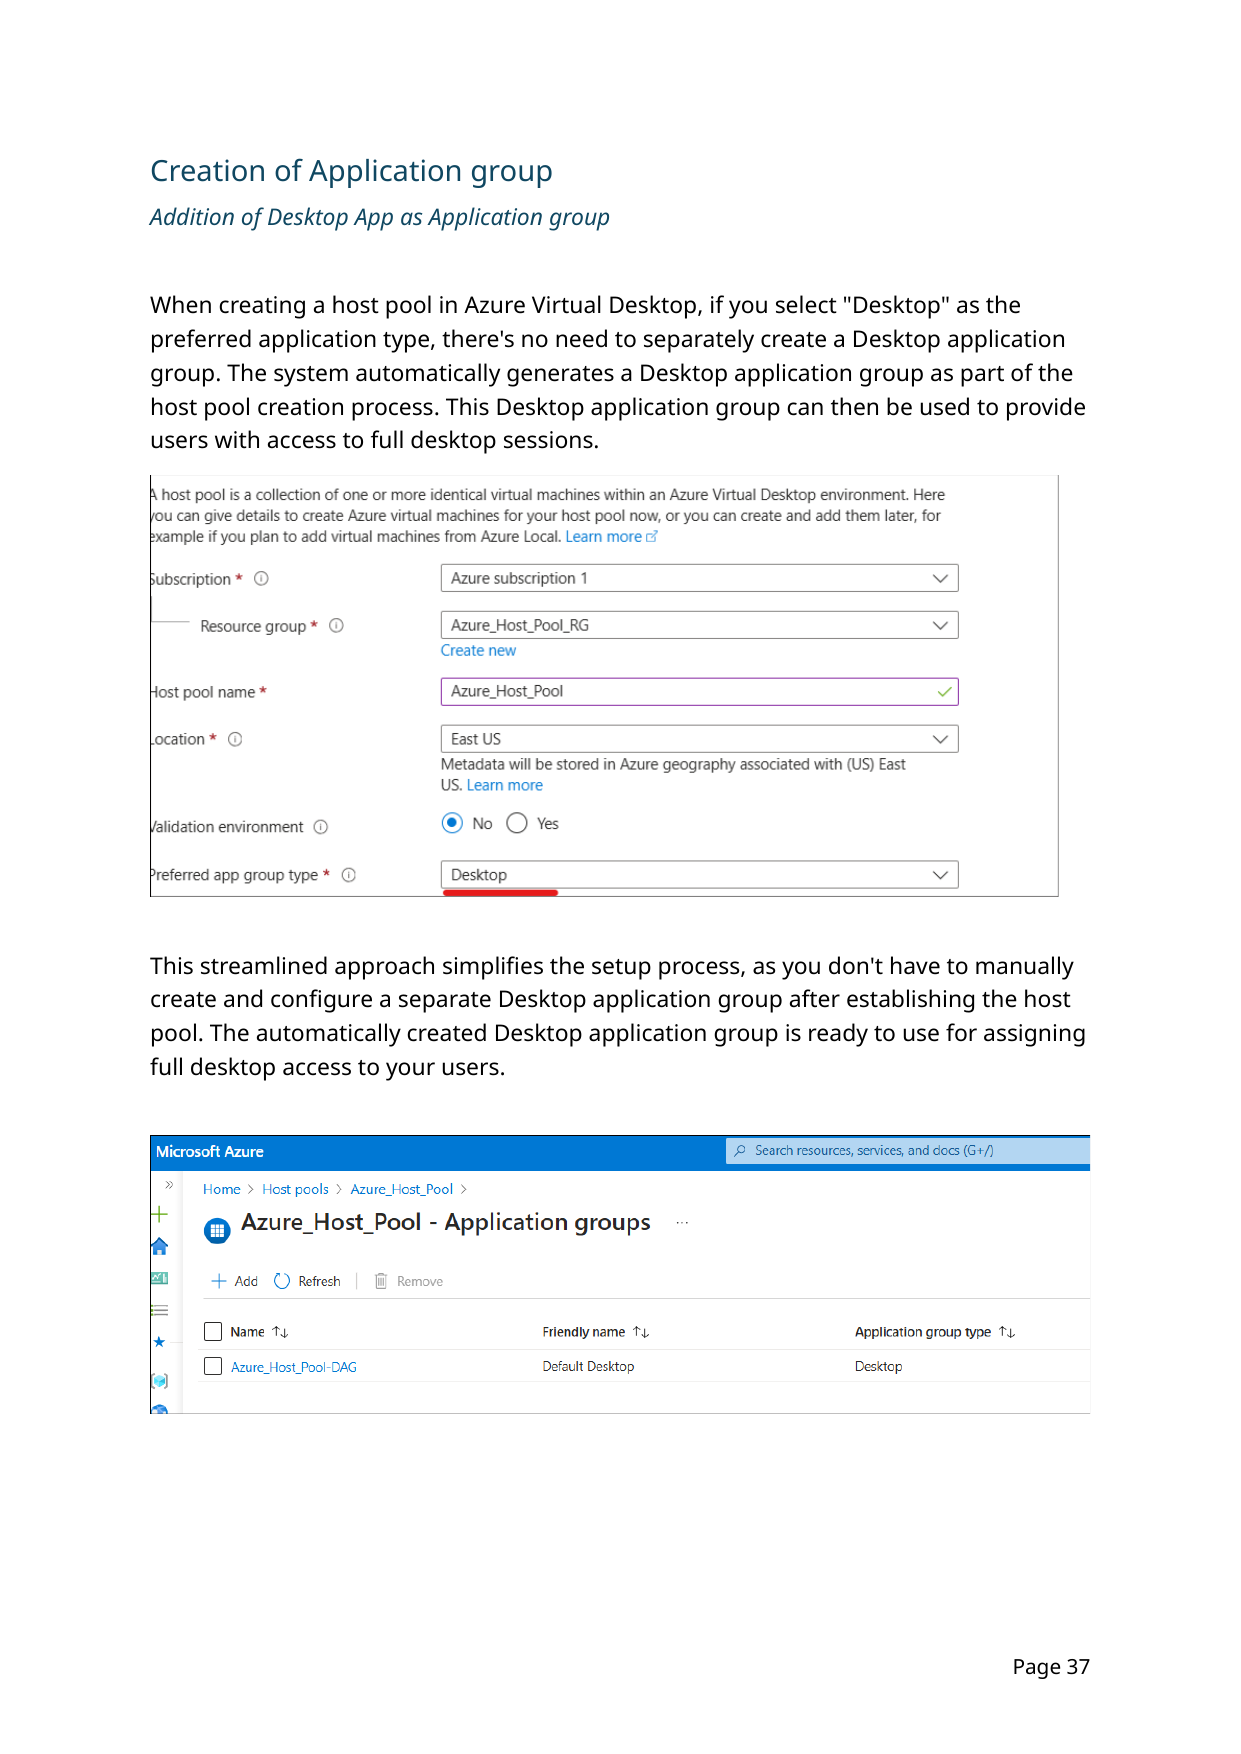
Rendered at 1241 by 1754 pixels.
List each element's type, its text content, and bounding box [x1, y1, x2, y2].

picture [150, 1135, 1091, 1414]
subtitle Addition of Desktop App as Application group [150, 201, 1090, 232]
text This streamlined approach simplifies the setup process, as you don't have to manually create and configure a separate Desktop application group after establishing the host pool. The automatically created Desktop application group is ready to use for assigning full desktop access to your users. [150, 950, 1090, 1082]
text When creating a host pool in Azure Virtual Desktop, if you select "Desktop" as the preferred application type, there's no need to separately create a Desktop application group. The system automatically generates a Desktop application group as part of the host pool creation process. This Desktop application group can then be used to provide users with access to full desktop sessions. [150, 289, 1090, 456]
picture [150, 475, 1059, 897]
subtitle Creation of Application group [150, 150, 1090, 190]
